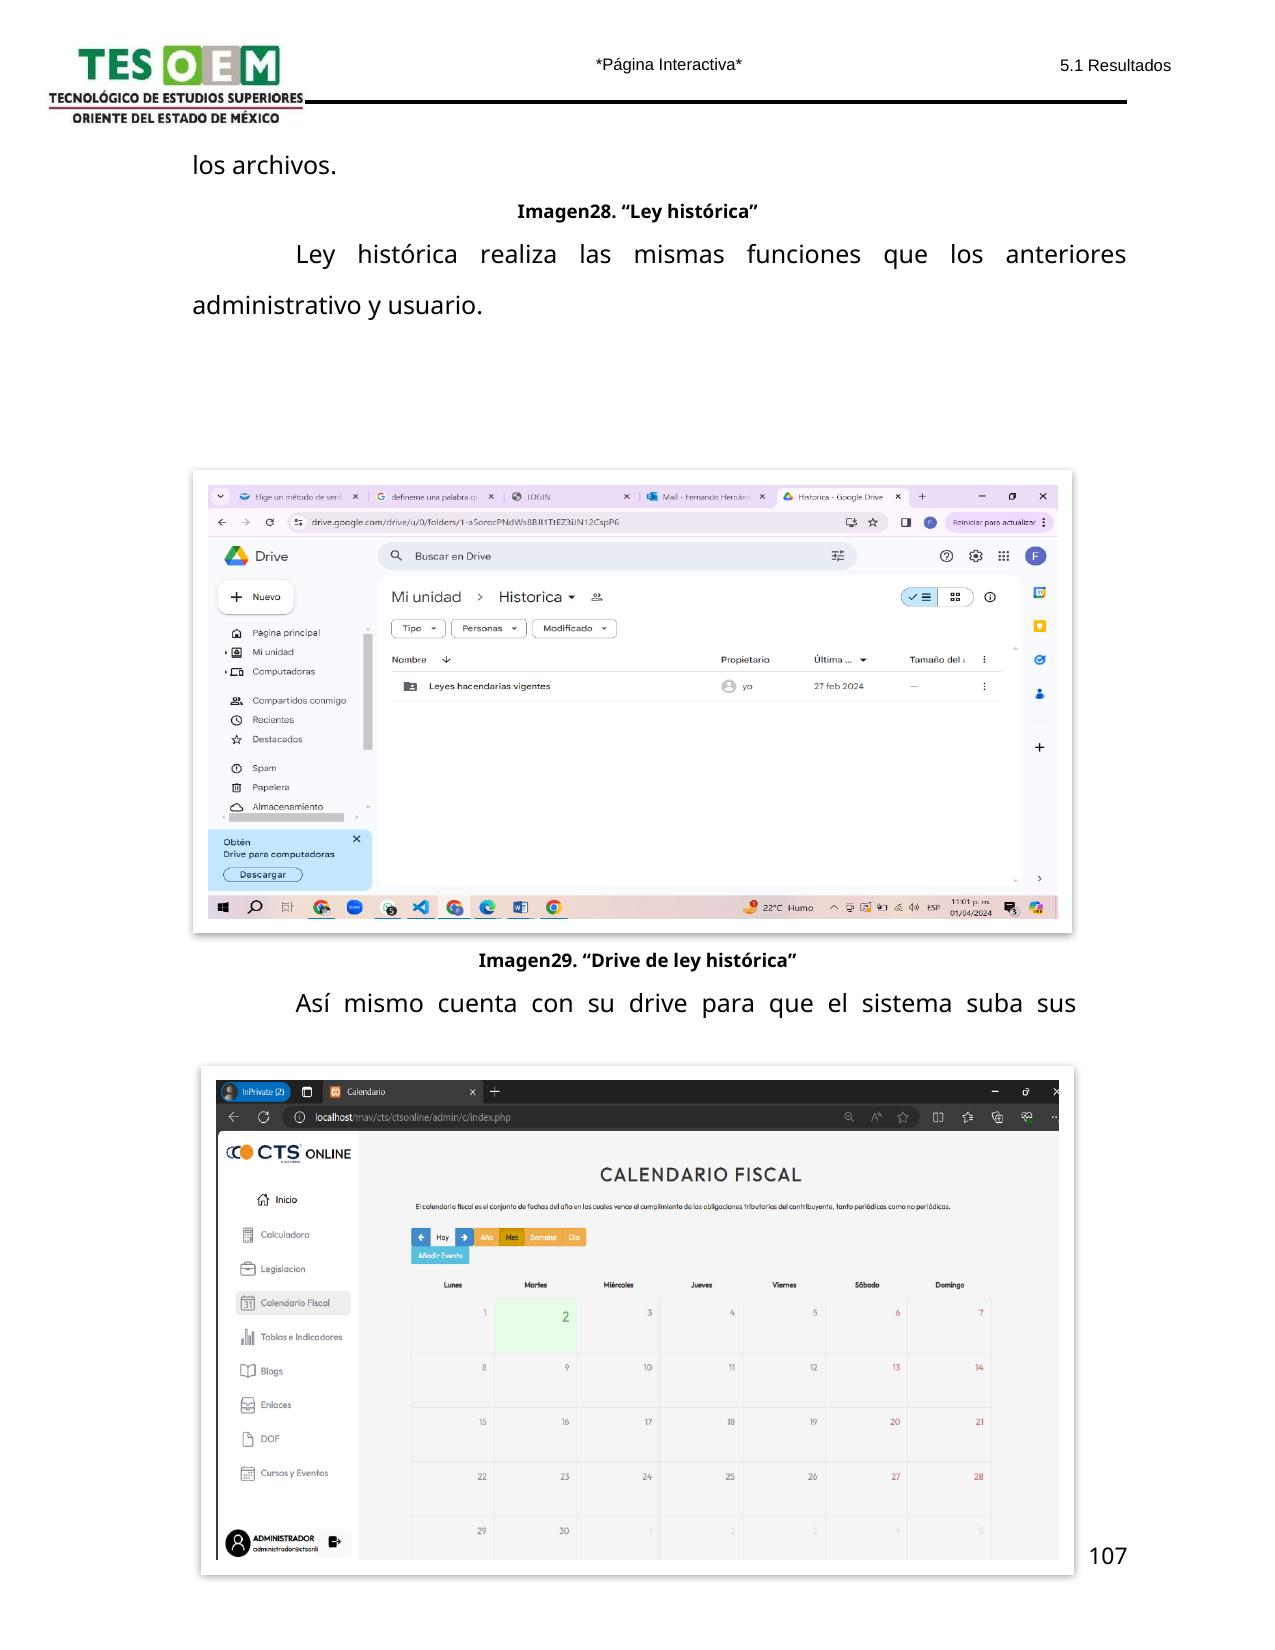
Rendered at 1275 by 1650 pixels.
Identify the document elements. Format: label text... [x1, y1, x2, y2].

text Así mismo cuenta con su drive para que el sistema suba sus archivos y se guarden en su carpeta correspondiente. [192, 986, 1078, 1019]
picture [208, 485, 1058, 919]
text Ley estatal tiene su propio apartado de drive para que sean subidos los archivos. [192, 148, 1127, 182]
text Ley histórica realiza las mismas funciones que los anteriores administrativo y usuario. [192, 237, 1127, 322]
picture [216, 1080, 1059, 1560]
text Imagen28. “Ley histórica” [148, 199, 1127, 224]
picture [46, 42, 306, 126]
